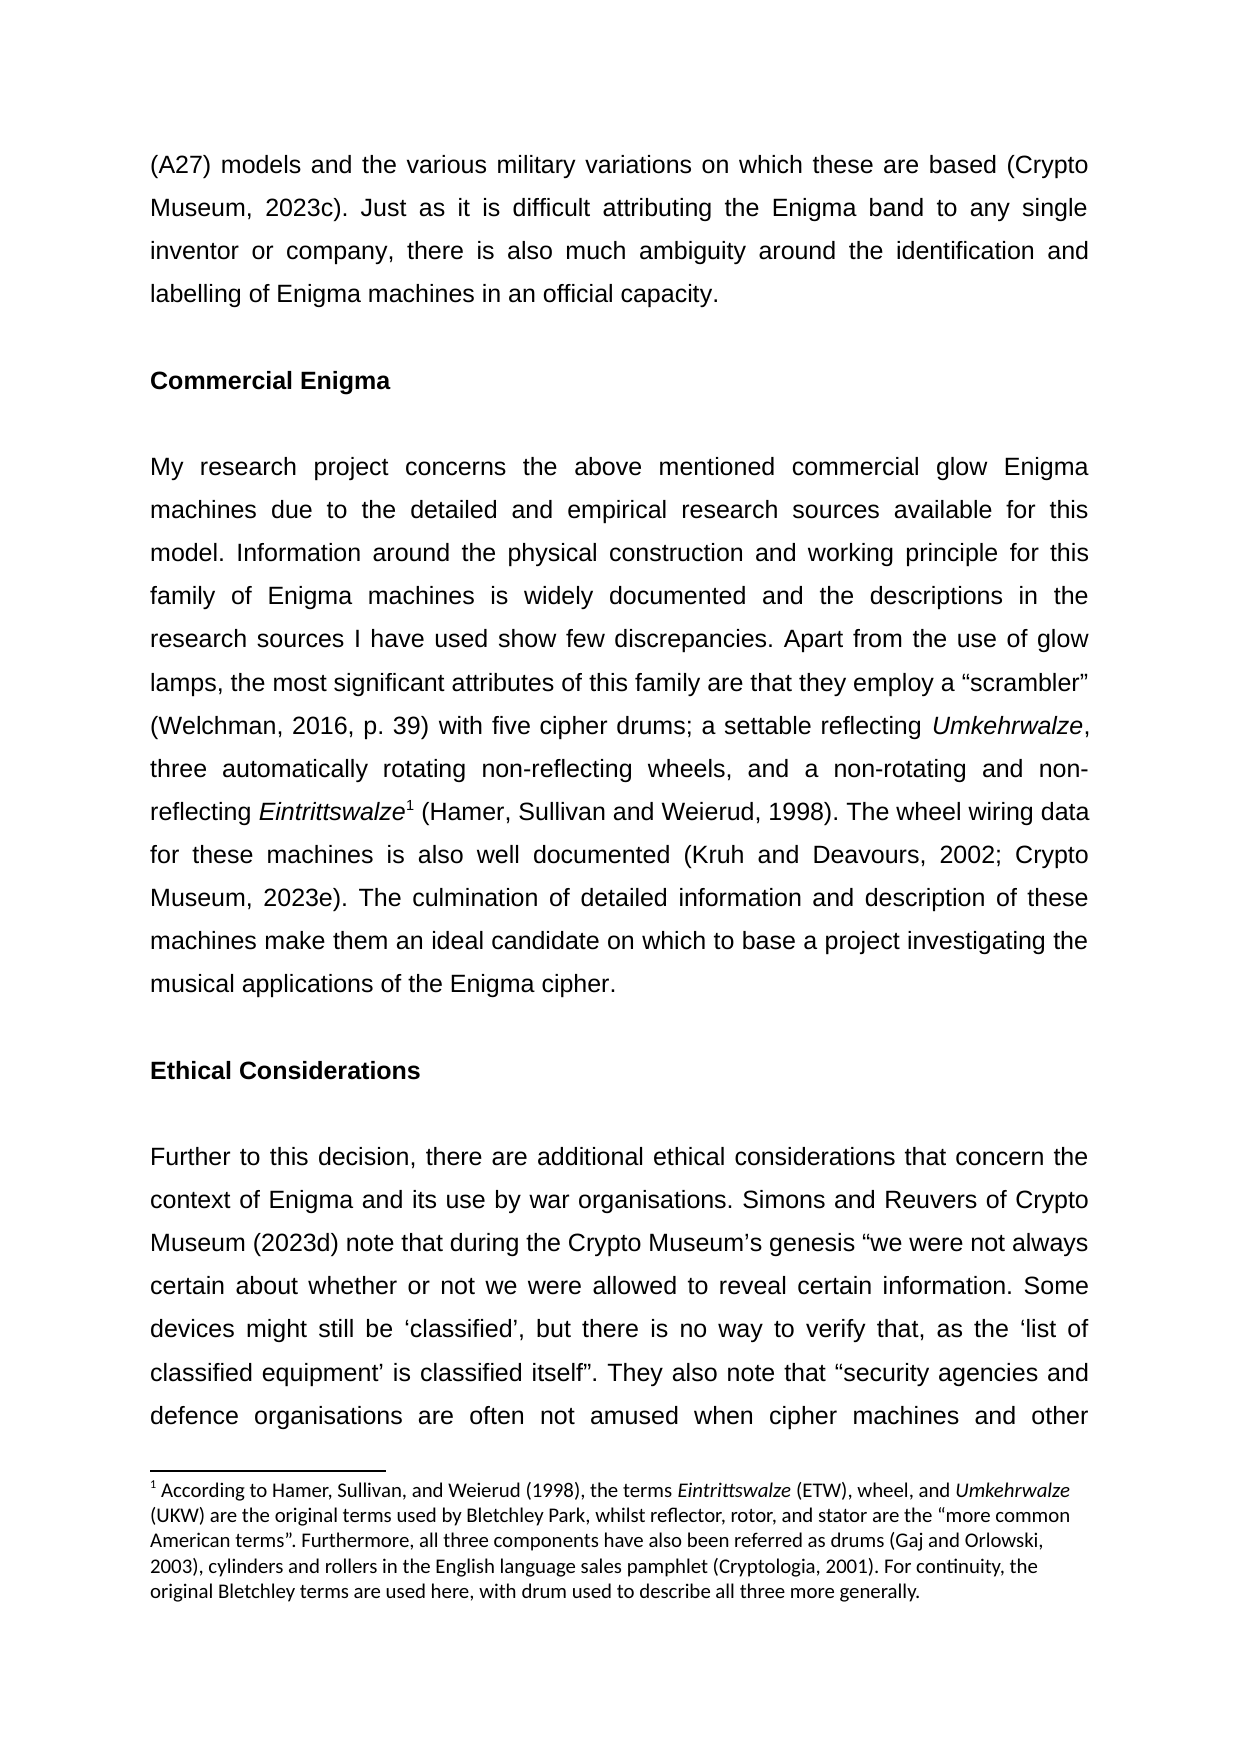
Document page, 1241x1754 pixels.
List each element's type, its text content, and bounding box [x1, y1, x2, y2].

text My research project concerns the above mentioned commercial glow Enigma machines due to the detailed and empirical research sources available for this model. Information around the physical construction and working principle for this family of Enigma machines is widely documented and the descriptions in the research sources I have used show few discrepancies. Apart from the use of glow lamps, the most significant attributes of this family are that they employ a “scrambler” (Welchman, 2016, p. 39) with five cipher drums; a settable reflecting Umkehrwalze, three automatically rotating non-reflecting wheels, and a non-rotating and non-reflecting Eintrittswalze (Hamer, Sullivan and Weierud, 1998). The wheel wiring data for these machines is also well documented (Kruh and Deavours, 2002; Crypto Museum, 2023e). The culmination of detailed information and description of these machines make them an ideal candidate on which to base a project investigating the musical applications of the Enigma cipher. [150, 452, 1090, 998]
text Commercial Enigma [150, 366, 1090, 394]
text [150, 150, 1090, 308]
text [150, 1142, 1090, 1429]
text Ethical Considerations [150, 1056, 1090, 1084]
